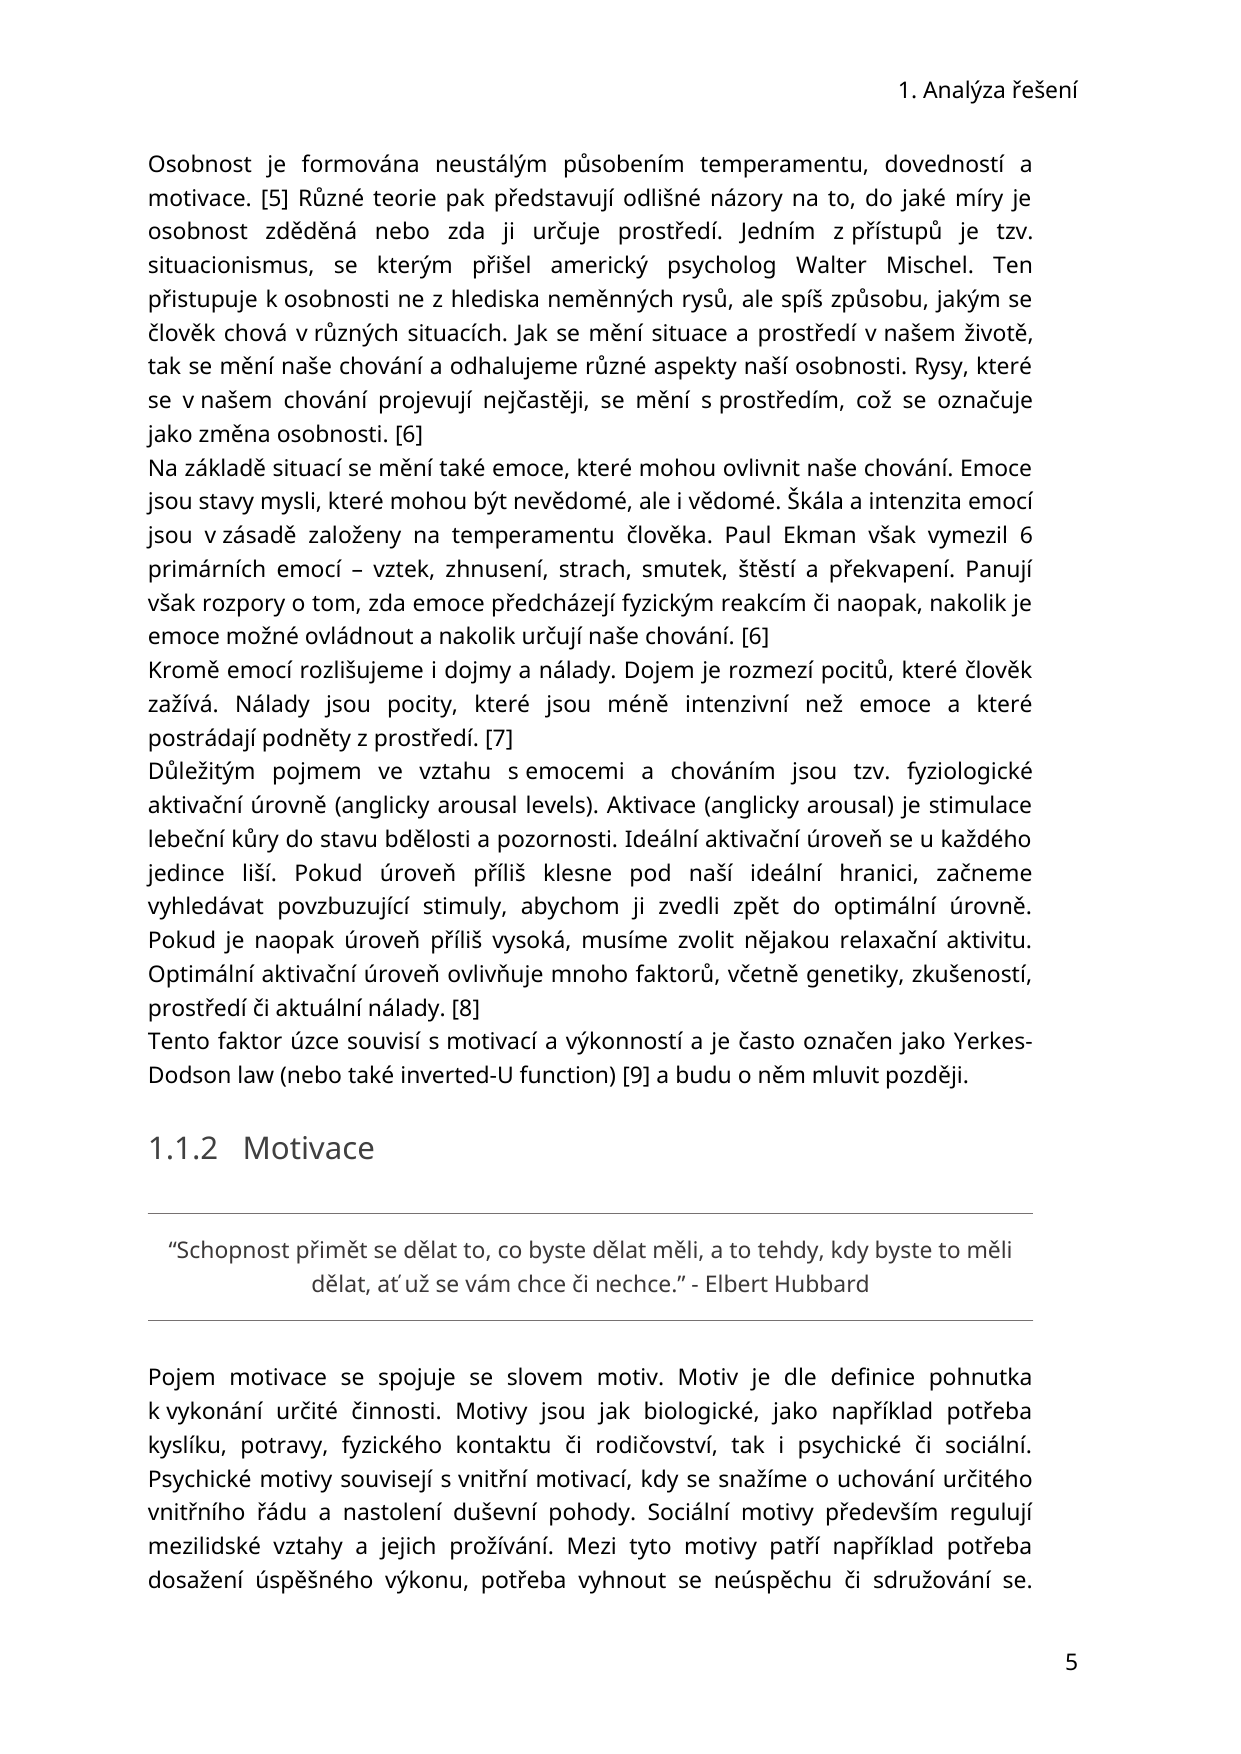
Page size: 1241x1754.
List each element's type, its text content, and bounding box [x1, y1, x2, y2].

text Tento faktor úzce souvisí s motivací a výkonností a je často označen jako Yerkes-Dodson law (nebo také inverted-U function) [9] a budu o něm mluvit později. [148, 1025, 1033, 1090]
text Na základě situací se mění také emoce, které mohou ovlivnit naše chování. Emoce jsou stavy mysli, které mohou být nevědomé, ale i vědomé. Škála a intenzita emocí jsou v zásadě založeny na temperamentu člověka. Paul Ekman však vymezil 6 primárních emocí – vztek, zhnusení, strach, smutek, štěstí a překvapení. Panují však rozpory o tom, zda emoce předcházejí fyzickým reakcím či naopak, nakolik je emoce možné ovládnout a nakolik určují naše chování. [6] [148, 451, 1033, 651]
text Důležitým pojmem ve vztahu s emocemi a chováním jsou tzv. fyziologické aktivační úrovně (anglicky arousal levels). Aktivace (anglicky arousal) je stimulace lebeční kůry do stavu bdělosti a pozornosti. Ideální aktivační úroveň se u každého jedince liší. Pokud úroveň příliš klesne pod naší ideální hranici, začneme vyhledávat povzbuzující stimuly, abychom ji zvedli zpět do optimální úrovně. Pokud je naopak úroveň příliš vysoká, musíme zvolit nějakou relaxační aktivitu. Optimální aktivační úroveň ovlivňuje mnoho faktorů, včetně genetiky, zkušeností, prostředí či aktuální nálady. [8] [148, 755, 1033, 1023]
text “Schopnost přimět se dělat to, co byste dělat měli, a to tehdy, kdy byste to měli dělat, ať už se vám chce či nechce.” - Elbert Hubbard [148, 1214, 1033, 1320]
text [148, 1361, 1033, 1595]
subtitle Motivace [148, 1126, 1033, 1169]
text Osobnost je formována neustálým působením temperamentu, dovedností a motivace. [5] Různé teorie pak představují odlišné názory na to, do jaké míry je osobnost zděděná nebo zda ji určuje prostředí. Jedním z přístupů je tzv. situacionismus, se kterým přišel americký psycholog Walter Mischel. Ten přistupuje k osobnosti ne z hlediska neměnných rysů, ale spíš způsobu, jakým se člověk chová v různých situacích. Jak se mění situace a prostředí v našem životě, tak se mění naše chování a odhalujeme různé aspekty naší osobnosti. Rysy, které se v našem chování projevují nejčastěji, se mění s prostředím, což se označuje jako změna osobnosti. [6] [148, 148, 1033, 449]
text Kromě emocí rozlišujeme i dojmy a nálady. Dojem je rozmezí pocitů, které člověk zažívá. Nálady jsou pocity, které jsou méně intenzivní než emoce a které postrádají podněty z prostředí. [7] [148, 654, 1033, 753]
